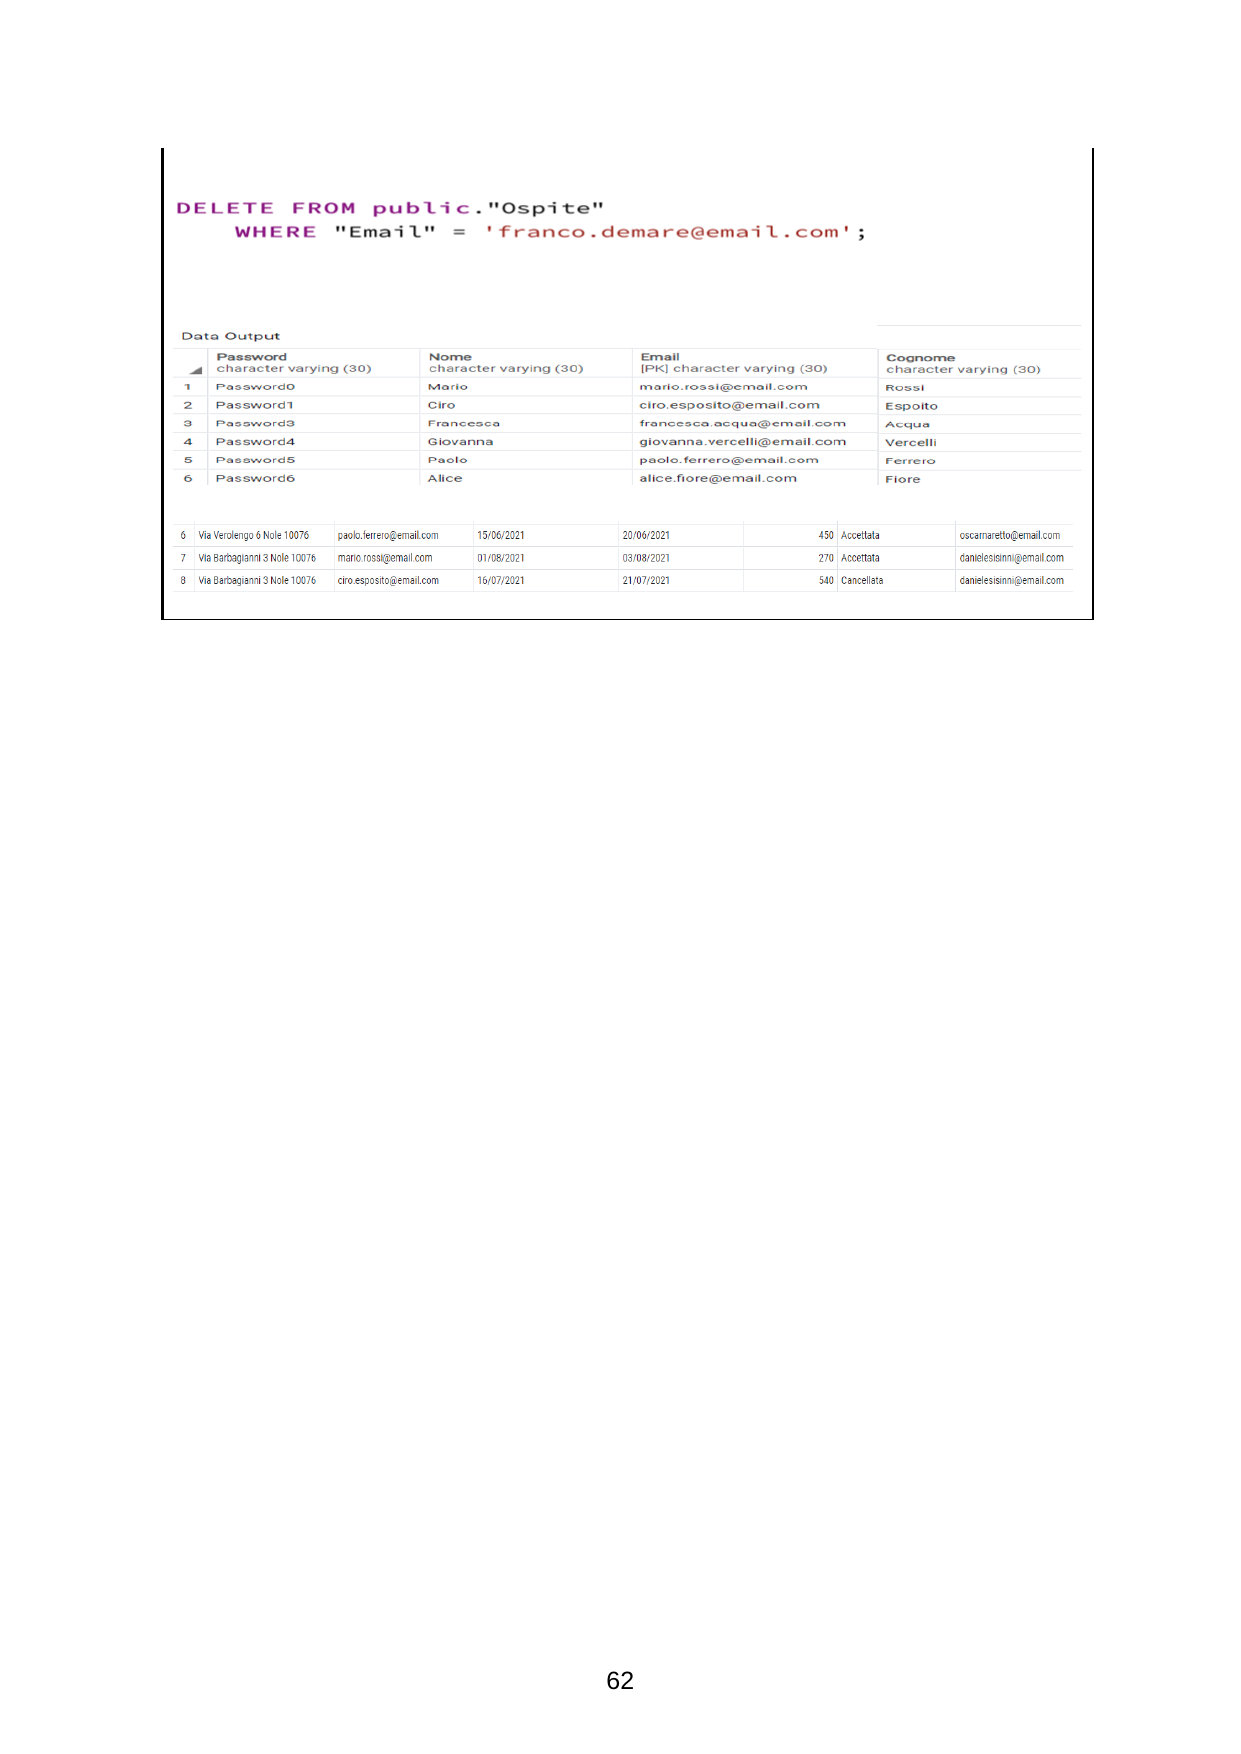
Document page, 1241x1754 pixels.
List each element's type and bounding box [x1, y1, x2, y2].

picture [172, 521, 1073, 592]
picture [172, 325, 1082, 485]
table_cell [164, 148, 1092, 315]
picture [172, 158, 907, 289]
table_cell [164, 511, 1092, 619]
table_cell [164, 315, 1092, 511]
